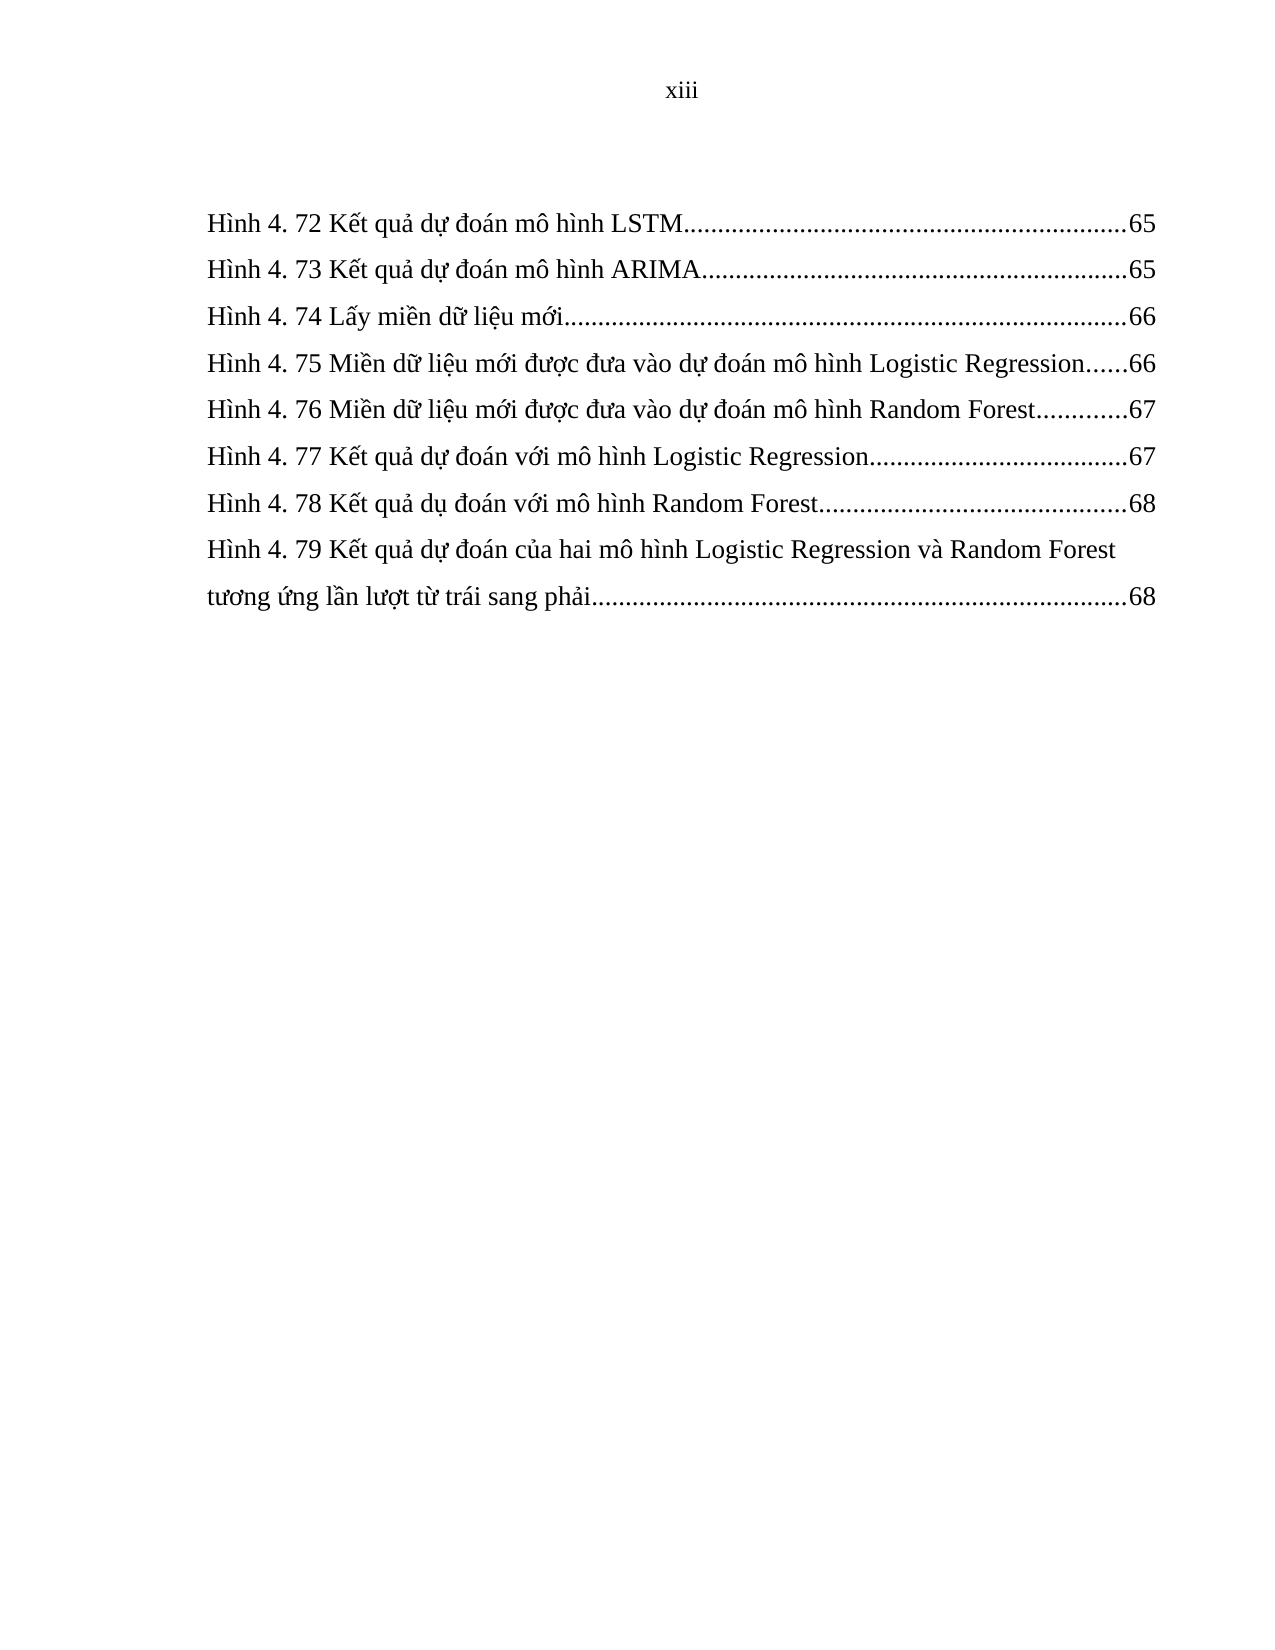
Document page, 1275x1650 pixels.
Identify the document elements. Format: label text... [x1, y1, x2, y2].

text Hình 4. 76 Miền dữ liệu mới được đưa vào dự đoán mô hình Random Forest 67 [207, 393, 1157, 424]
text Hình 4. 79 Kết quả dự đoán của hai mô hình Logistic Regression và Random Forest tương ứng lần lượt từ trái sang phải 68 [207, 533, 1157, 611]
text Hình 4. 77 Kết quả dự đoán với mô hình Logistic Regression 67 [207, 440, 1157, 471]
text Hình 4. 73 Kết quả dự đoán mô hình ARIMA 65 [207, 253, 1157, 284]
text Hình 4. 72 Kết quả dự đoán mô hình LSTM 65 [207, 207, 1157, 238]
text Hình 4. 75 Miền dữ liệu mới được đưa vào dự đoán mô hình Logistic Regression 66 [207, 347, 1157, 378]
text Hình 4. 78 Kết quả dụ đoán với mô hình Random Forest 68 [207, 487, 1157, 518]
text Hình 4. 74 Lấy miền dữ liệu mới 66 [207, 300, 1157, 331]
